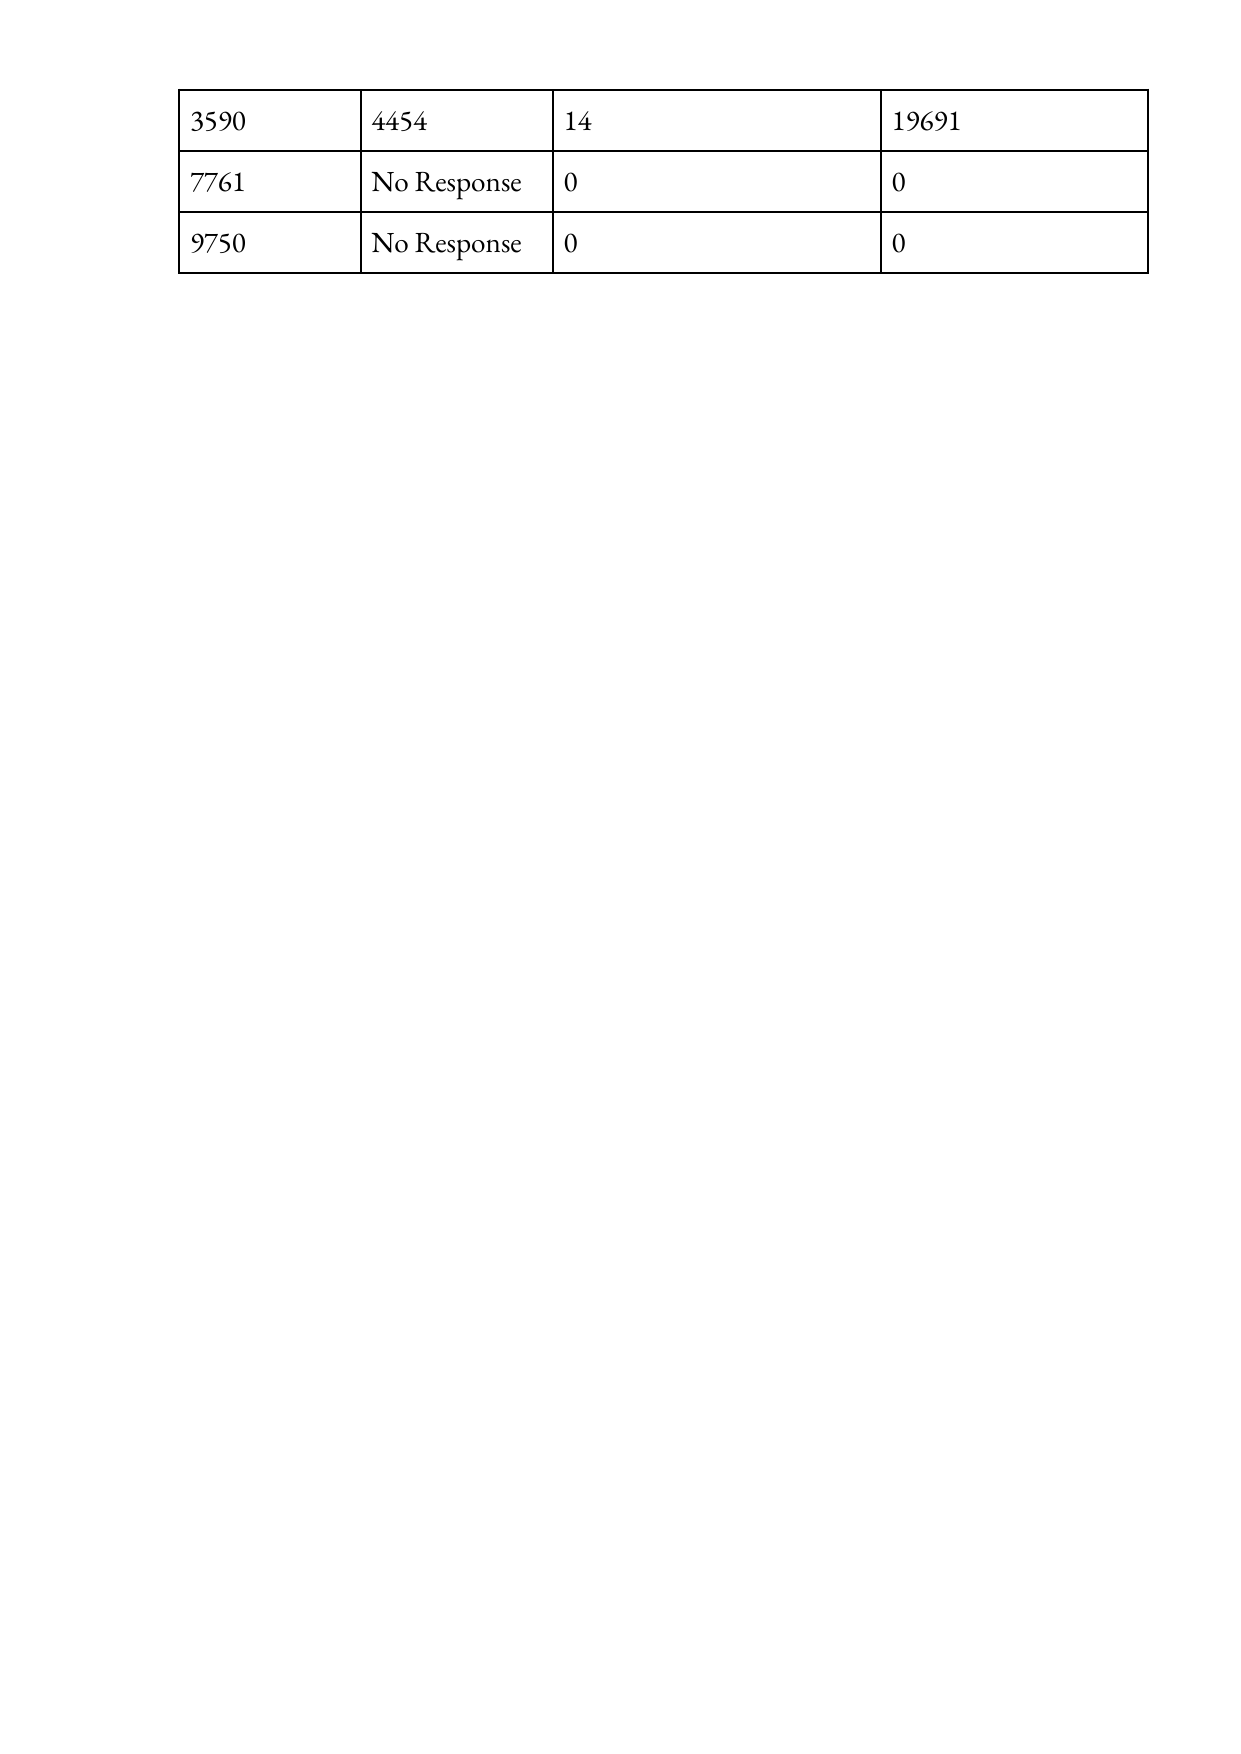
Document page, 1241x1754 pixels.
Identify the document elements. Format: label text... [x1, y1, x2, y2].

table_cell 4454 [362, 91, 552, 149]
table_cell 0 [554, 152, 880, 211]
table_cell 0 [554, 213, 880, 272]
table_cell 0 [882, 213, 1147, 272]
table_cell 0 [882, 152, 1147, 211]
table_cell 14 [554, 91, 880, 149]
table_cell 9750 [180, 213, 360, 272]
table_cell No Response [362, 152, 552, 211]
table_cell 7761 [180, 152, 360, 211]
table_cell No Response [362, 213, 552, 272]
table_cell 3590 [180, 91, 360, 149]
table_cell 19691 [882, 91, 1147, 149]
